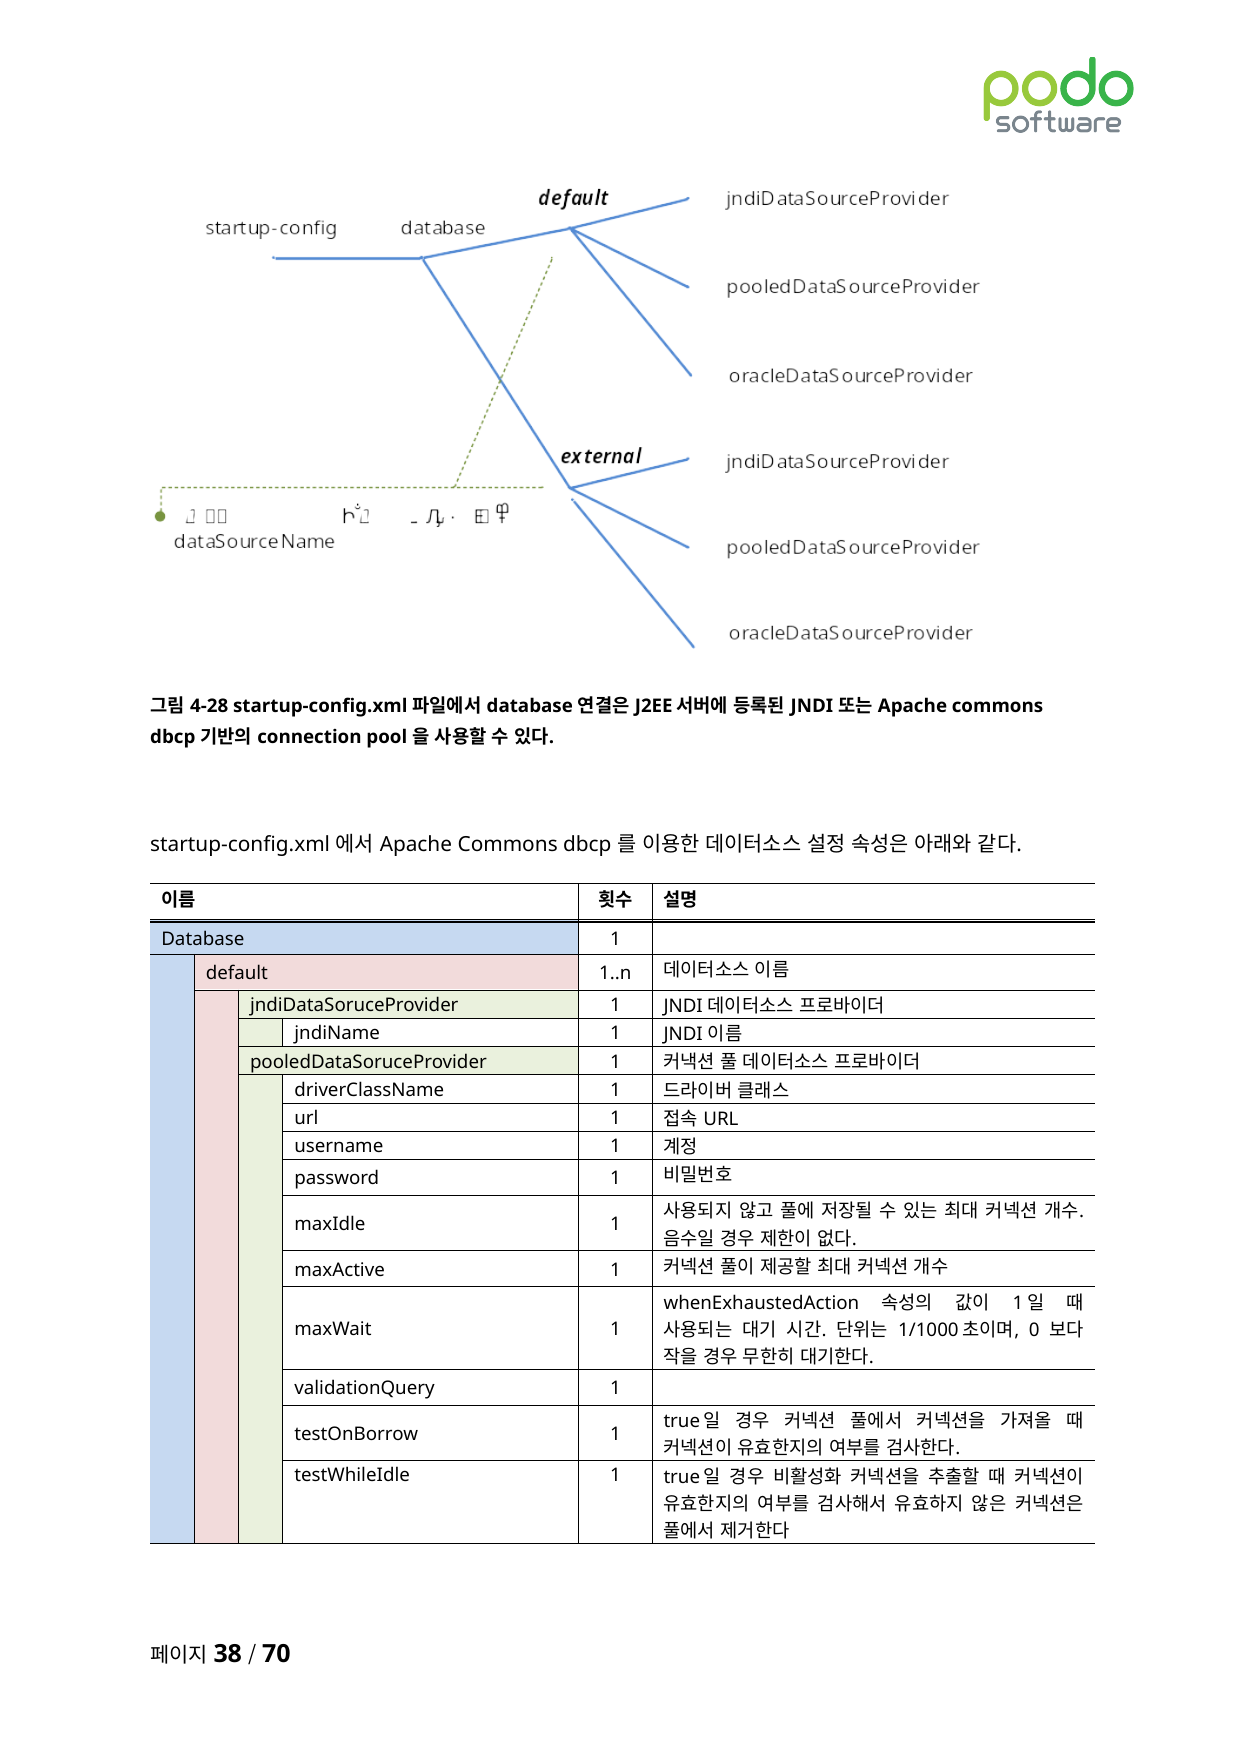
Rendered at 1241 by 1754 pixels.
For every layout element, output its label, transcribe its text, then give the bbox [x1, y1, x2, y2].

table_cell testOnBorrow [283, 1406, 578, 1460]
table_cell default [195, 955, 578, 989]
table_cell url [283, 1104, 578, 1131]
table_cell 1..n [579, 955, 652, 989]
table_cell maxIdle [283, 1196, 578, 1250]
table_cell username [283, 1132, 578, 1159]
table_cell 접속 URL [653, 1104, 1095, 1131]
table_cell [239, 1075, 282, 1543]
table_cell 1 [579, 1251, 652, 1286]
table_cell maxActive [283, 1251, 578, 1286]
table_cell 1 [579, 1132, 652, 1159]
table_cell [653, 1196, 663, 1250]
table_cell [195, 991, 238, 1543]
table_cell maxWait [283, 1287, 578, 1369]
table_cell jndiName [283, 1019, 578, 1046]
table_cell 1 [579, 1370, 652, 1405]
table_cell 데이터소스 이름 [653, 955, 1095, 989]
picture [983, 57, 1134, 133]
table_cell 계정 [653, 1132, 1095, 1159]
table_cell 커넥션 풀이 제공할 최대 커넥션 개수 [653, 1251, 1095, 1286]
table_cell 1 [579, 1196, 652, 1250]
table_cell 1 [579, 1287, 652, 1369]
table_cell JNDI 데이터소스 프로바이더 [653, 991, 1095, 1018]
table_cell jndiDataSoruceProvider [239, 991, 578, 1018]
table_cell 1 [579, 1019, 652, 1046]
table_cell driverClassName [283, 1075, 578, 1102]
table_cell [653, 1370, 1095, 1405]
table_cell 사용되지 않고 풀에 저장될 수 있는 최대 커넥션 개수. 음수일 경우 제한이 없다. [852, 1196, 1095, 1250]
table_cell true일 경우 비활성화 커넥션을 추출할 때 커넥션이 유효한지의 여부를 검사해서 유효하지 않은 커넥션은 풀에서 제거한다 [653, 1461, 1095, 1543]
table_cell true일 경우 커넥션 풀에서 커넥션을 가져올 때 커넥션이 유효한지의 여부를 검사한다. [955, 1406, 1095, 1460]
table_cell Database [150, 923, 578, 954]
table_cell 1 [579, 1406, 652, 1460]
table_cell [653, 923, 1095, 954]
table_cell 1 [579, 991, 652, 1018]
table_cell pooledDataSoruceProvider [239, 1047, 578, 1074]
table_cell 1 [579, 1075, 652, 1102]
table_cell 커낵션 풀 데이터소스 프로바이더 [653, 1047, 1095, 1074]
table_cell 1 [579, 1104, 652, 1131]
table_header 설명 [653, 884, 1095, 919]
table_cell whenExhaustedAction 속성의 값이 1일 때 사용되는 대기 시간. 단위는 1/1000초이며, 0 보다 작을 경우 무한히 대기한다. [653, 1287, 1095, 1369]
table_cell 드라이버 클래스 [653, 1075, 1095, 1102]
table_cell password [283, 1160, 578, 1195]
table_cell 1 [579, 923, 652, 954]
table_cell testWhileIdle [283, 1461, 578, 1543]
table_cell [239, 1019, 282, 1046]
table_cell 1 [579, 1160, 652, 1195]
table_header 이름 [150, 884, 578, 919]
table_cell [150, 955, 194, 1543]
table_header 횟수 [579, 884, 652, 919]
table_cell 비밀번호 [653, 1160, 1095, 1195]
table_cell validationQuery [283, 1370, 578, 1405]
table_cell 1 [579, 1461, 652, 1543]
text startup-config.xml 에서 Apache Commons dbcp 를 이용한 데이터소스 설정 속성은 아래와 같다. [150, 828, 1090, 858]
table_cell JNDI 이름 [653, 1019, 1095, 1046]
table_cell 1 [579, 1047, 652, 1074]
